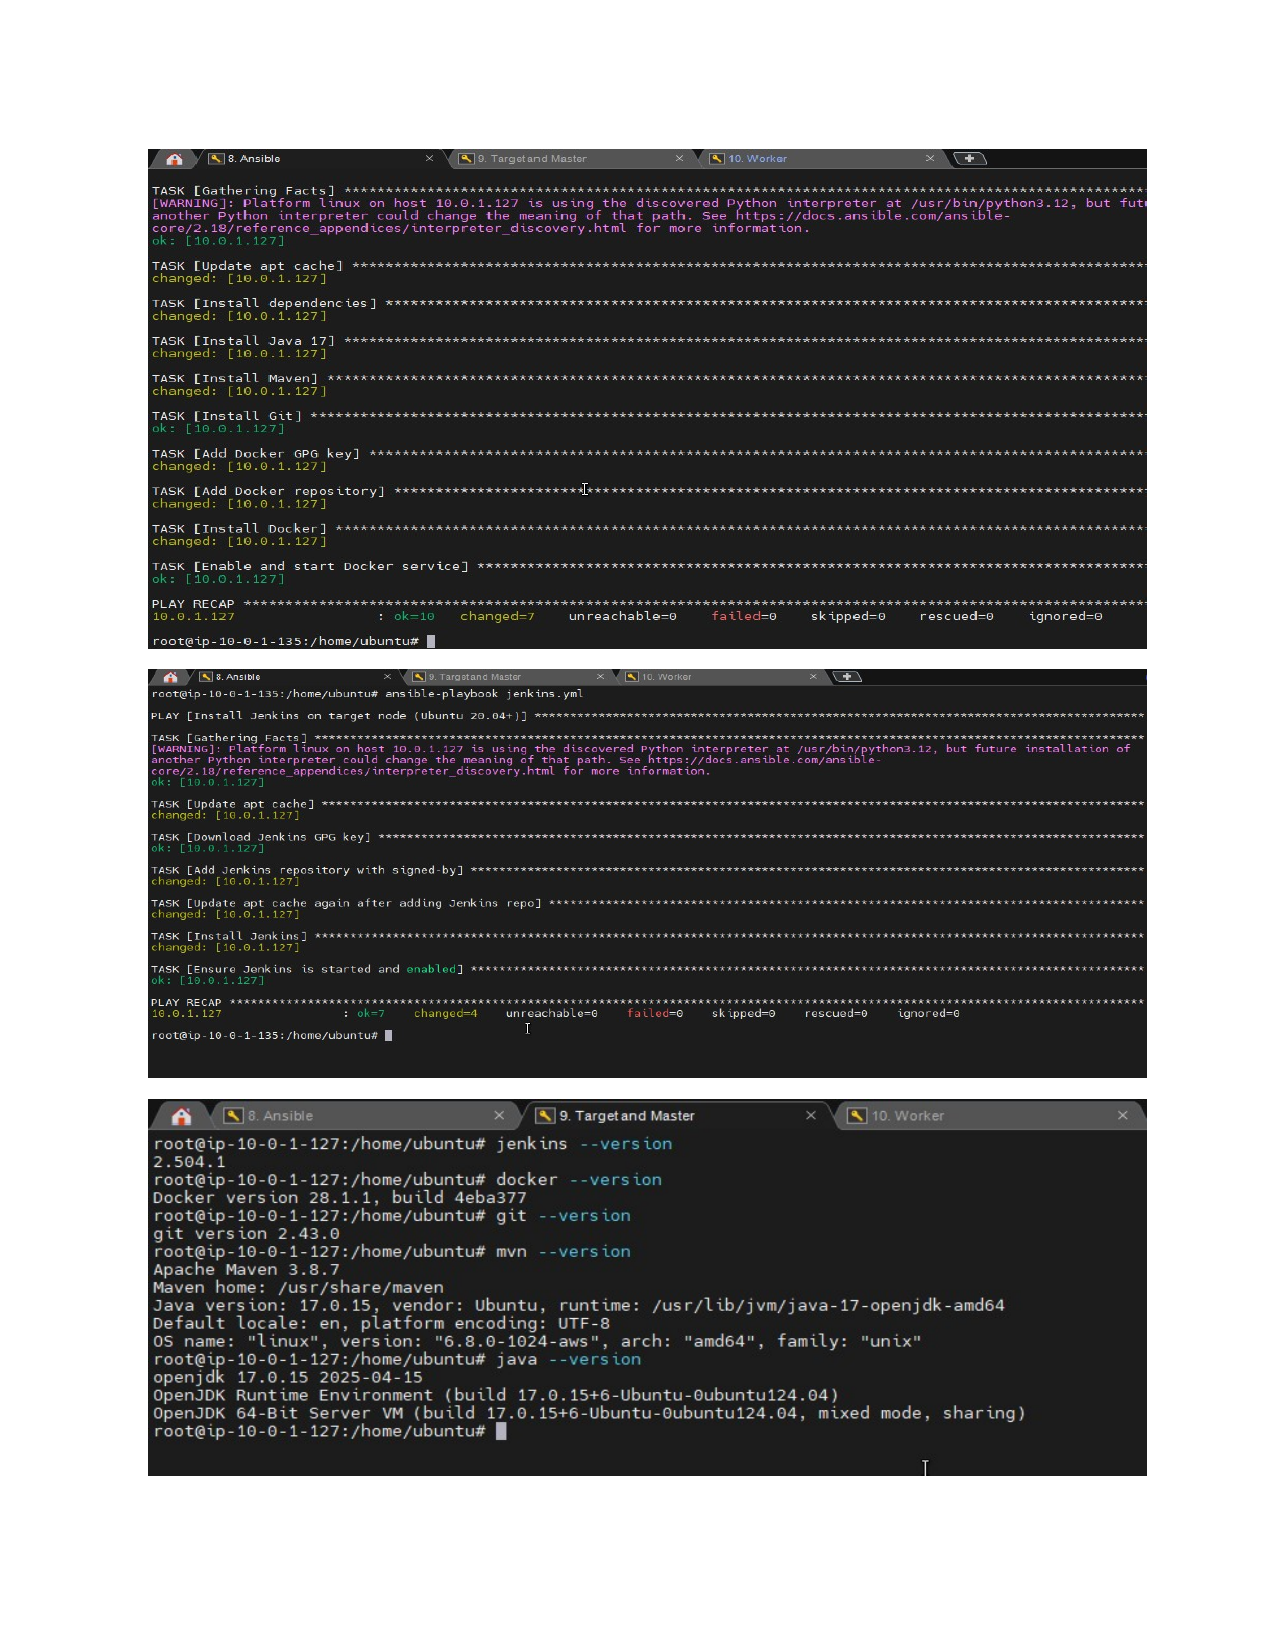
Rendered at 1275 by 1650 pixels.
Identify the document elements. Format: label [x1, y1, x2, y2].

picture [148, 149, 1147, 649]
picture [148, 1099, 1147, 1476]
picture [148, 669, 1147, 1078]
